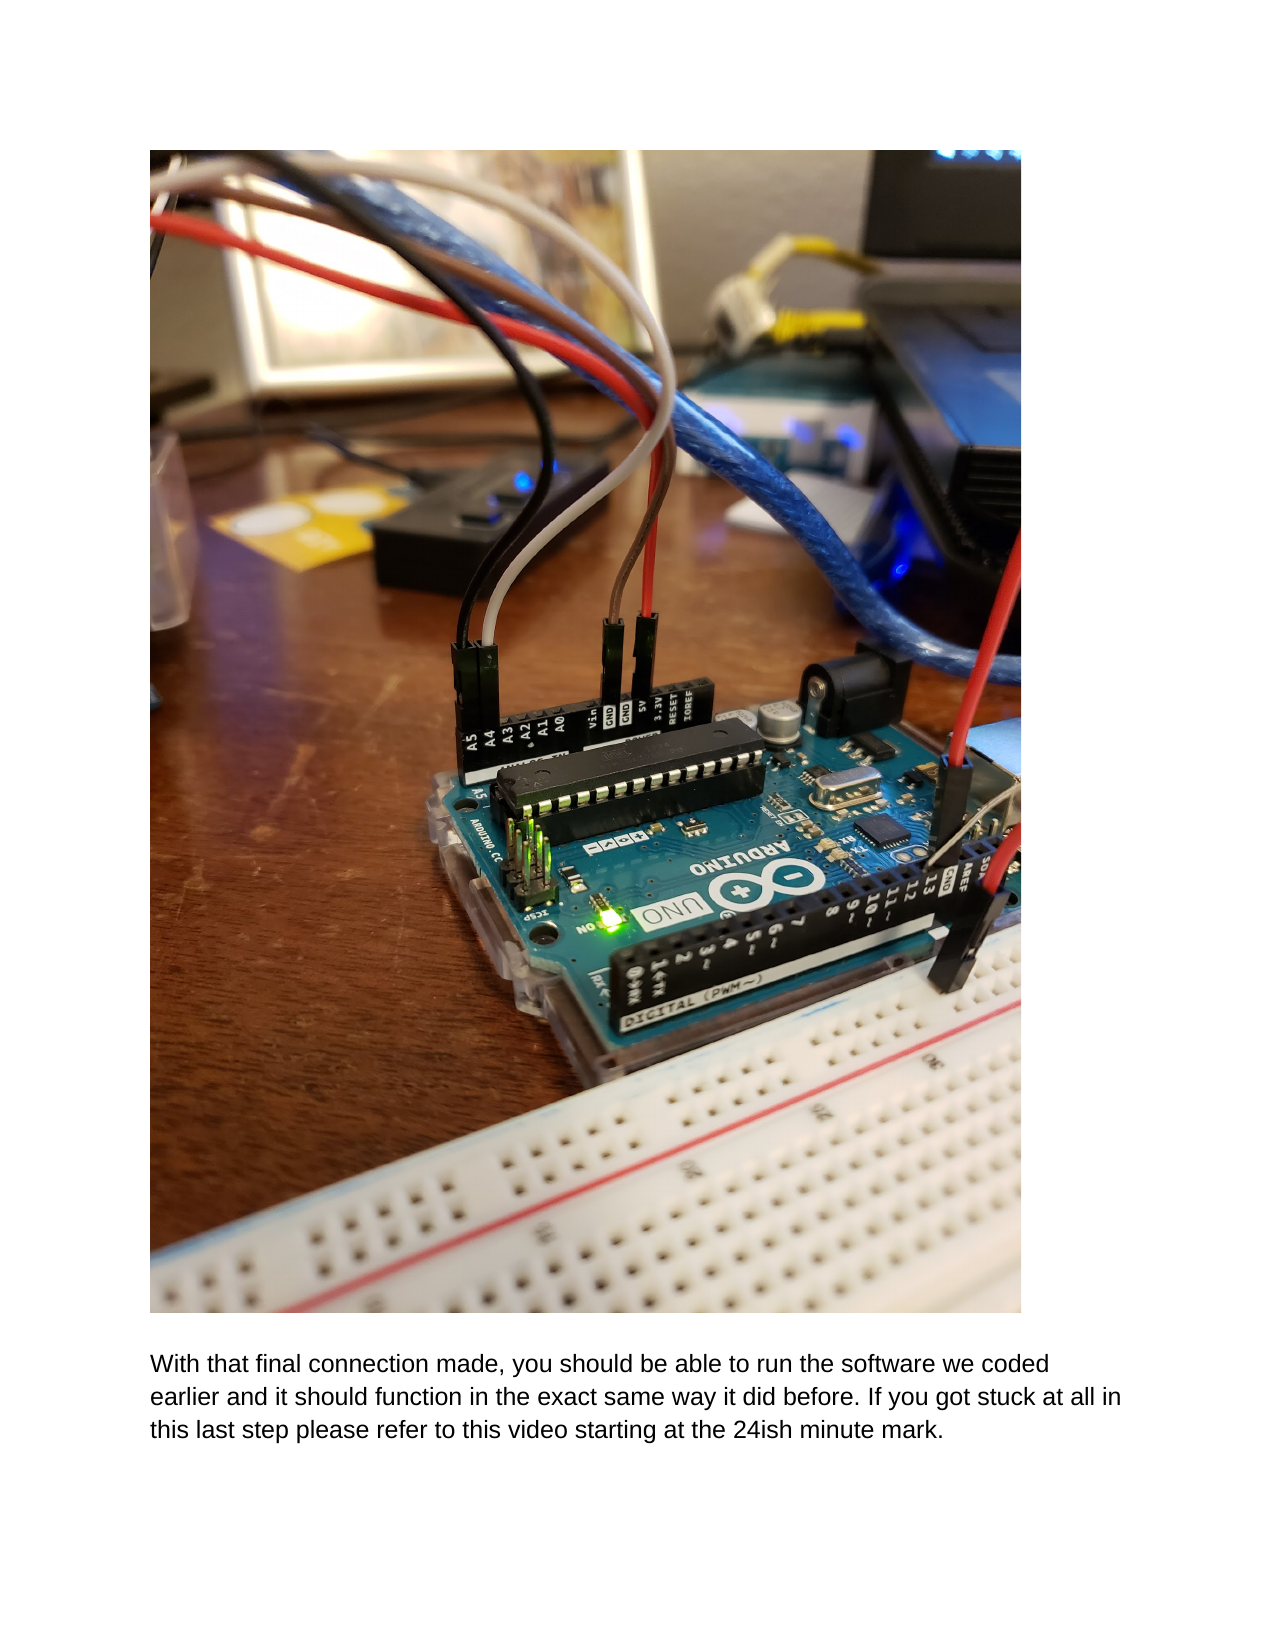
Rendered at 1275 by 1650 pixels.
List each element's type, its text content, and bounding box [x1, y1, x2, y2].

text With that final connection made, you should be able to run the software we coded earlier and it should function in the exact same way it did before. If you got stuck at all in this last step please refer to this video starting at the 24ish minute mark. [150, 1349, 1125, 1444]
picture [150, 150, 1022, 1313]
